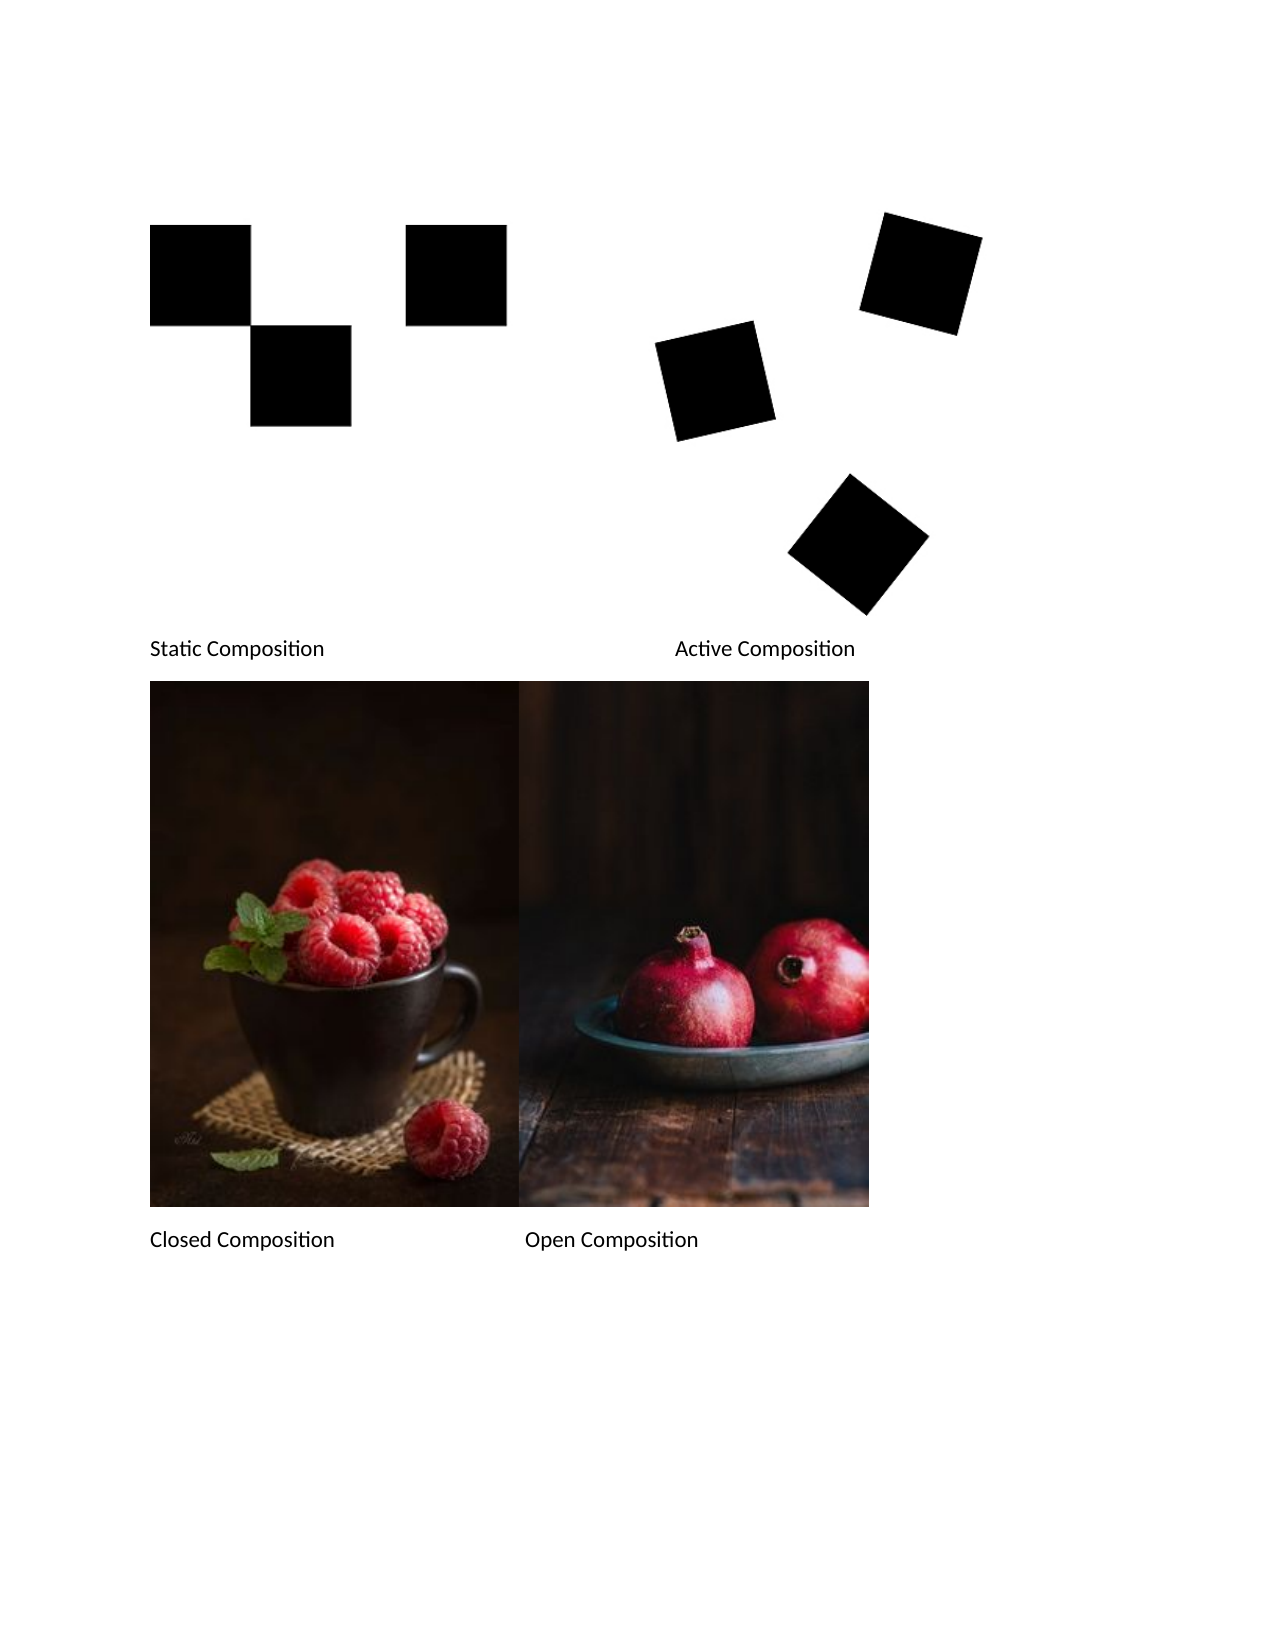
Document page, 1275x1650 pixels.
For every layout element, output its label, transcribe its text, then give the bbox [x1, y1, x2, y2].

picture [150, 150, 1080, 616]
text Static Composition Active Composition [150, 634, 1125, 662]
text Closed Composition Open Composition [150, 1225, 1125, 1253]
picture [150, 681, 869, 1207]
